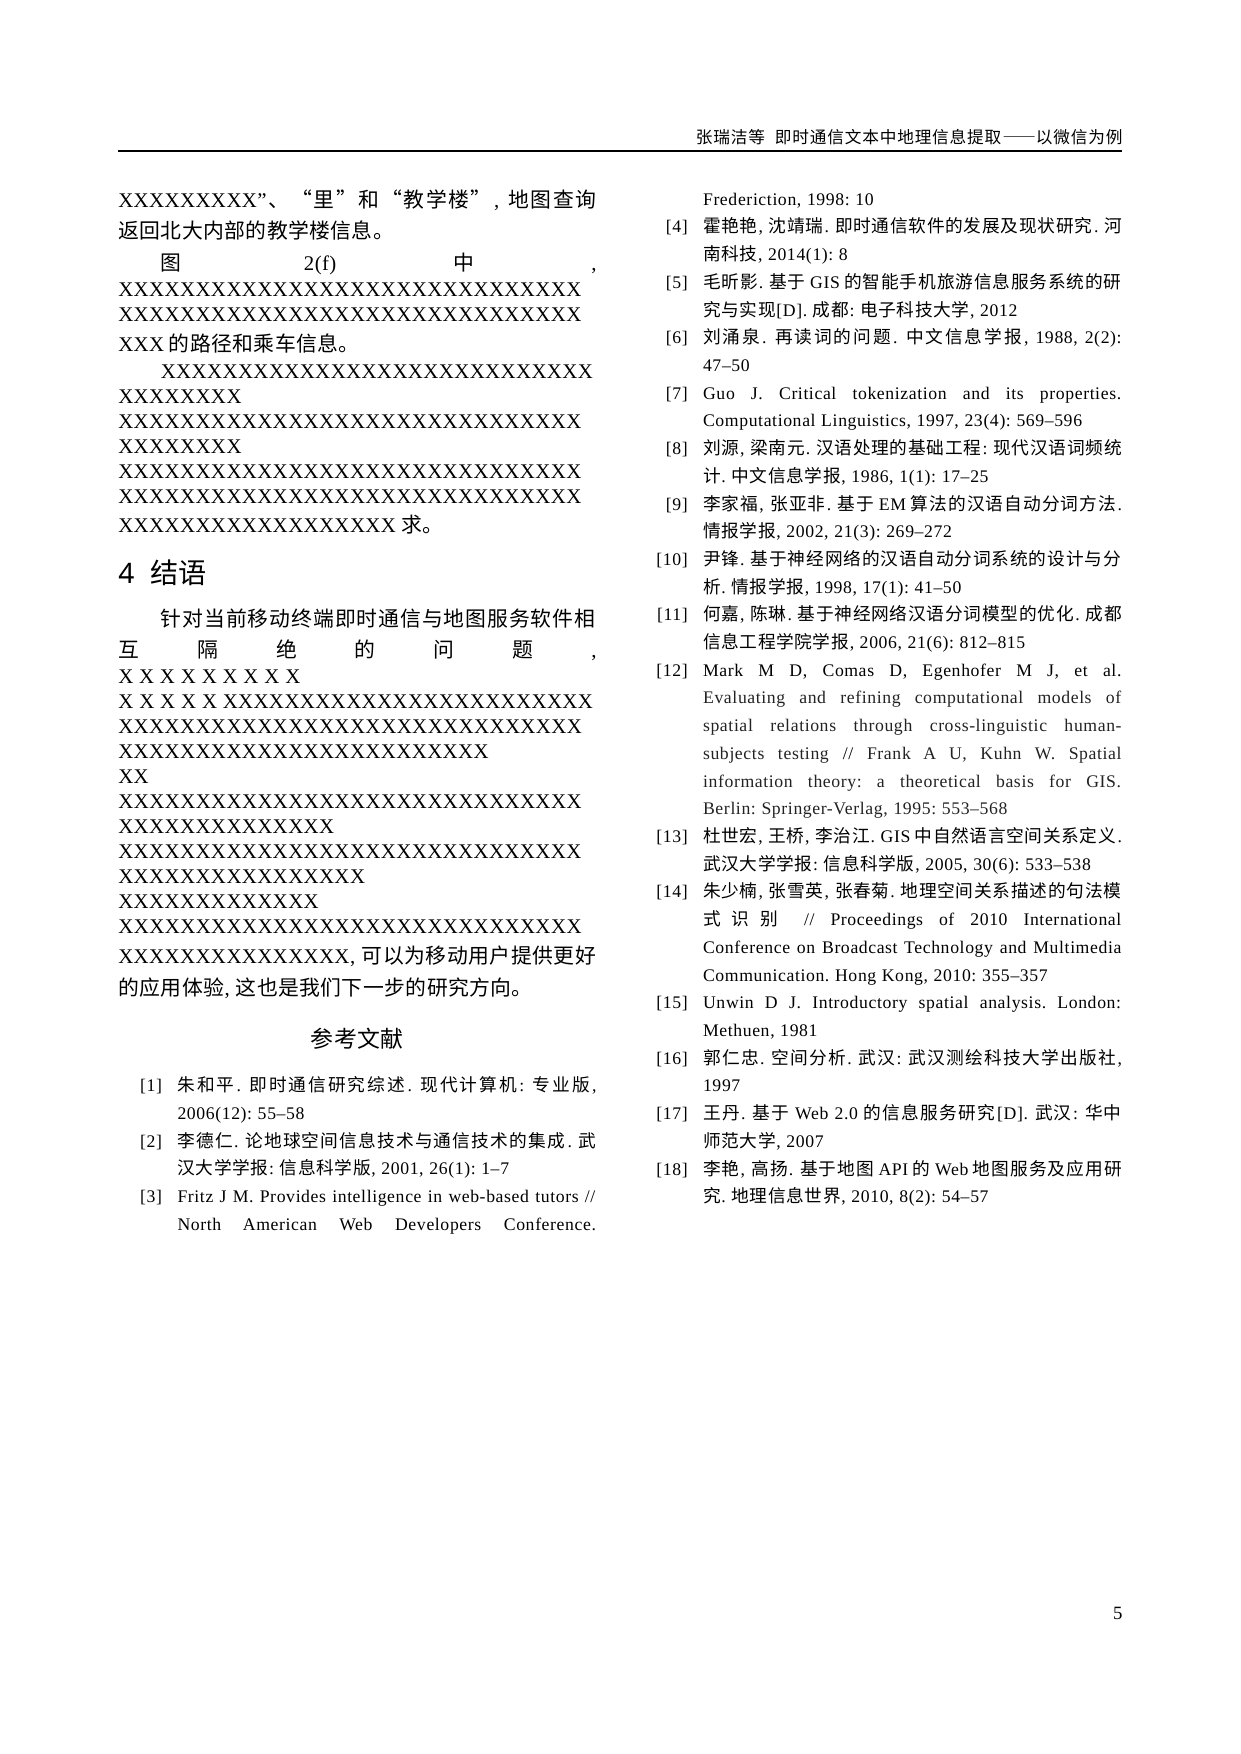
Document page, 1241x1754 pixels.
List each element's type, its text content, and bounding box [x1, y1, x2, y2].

text 毛昕影. 基于GIS的智能手机旅游信息服务系统的研究与实现[D]. 成都: 电子科技大学, 2012 [687, 266, 1122, 322]
text 刘涌泉. 再读词的问题. 中文信息学报, 1988, 2(2): 47–50 [687, 322, 1122, 377]
text 朱少楠, 张雪英, 张春菊. 地理空间关系描述的句法模式识别 // Proceedings of 2010 International Conference on Broadcast Technology and Multimedia Communication. Hong Kong, 2010: 355–357 [687, 876, 1122, 987]
text 参考文献 [118, 1021, 596, 1054]
text Fritz J M. Provides intelligence in web-based tutors // North American Web Developers Conference. Frederiction, 1998: 10 [162, 1180, 596, 1236]
text 4 结语 [118, 551, 596, 591]
text 刘源, 梁南元. 汉语处理的基础工程: 现代汉语词频统计. 中文信息学报, 1986, 1(1): 17–25 [687, 432, 1122, 488]
text 朱和平. 即时通信研究综述. 现代计算机: 专业版, 2006(12): 55–58 [162, 1069, 596, 1125]
text 图 2(e)中, XXXXXXXXXXXXXXXXXXXXXXXXXXXXXXXXXXXXXXX”、“里”和“教学楼”, 地图查询返回北大内部的教学楼信息。 [118, 183, 596, 245]
text 李艳, 高扬. 基于地图API的Web地图服务及应用研究. 地理信息世界, 2010, 8(2): 54–57 [687, 1153, 1122, 1208]
text 郭仁忠. 空间分析. 武汉: 武汉测绘科技大学出版社, 1997 [687, 1042, 1122, 1097]
text Fritz J M. Provides intelligence in web-based tutors // North American Web Developers Conference. Frederiction, 1998: 10 [687, 183, 1122, 211]
text 何嘉, 陈琳. 基于神经网络汉语分词模型的优化. 成都信息工程学院学报, 2006, 21(6): 812–815 [687, 599, 1122, 654]
text XXXXXXXXXXXXXXXXXXXXXXXXXXXXXXXXXXXX XXXXXXXXXXXXXXXXXXXXXXXXXXXXXXXXXXXXXX XXXXXXXXXXXXXXXXXXXXXXXXXXXXXXXXXXXXXXXXXXXXXXXXXXXXXXXXXXXXXXXXXXXXXXXXXXXXXX求。 [118, 358, 596, 539]
text 图 2(f)中, XXXXXXXXXXXXXXXXXXXXXXXXXXXXXXXXXXXXXXXXXXXXXXXXXXXXXXXXXXXXXXX的路径和乘车信息。 [118, 246, 596, 357]
text 尹锋. 基于神经网络的汉语自动分词系统的设计与分析. 情报学报, 1998, 17(1): 41–50 [687, 543, 1122, 599]
text Unwin D J. Introductory spatial analysis. London: Methuen, 1981 [687, 987, 1122, 1042]
text Guo J. Critical tokenization and its properties. Computational Linguistics, 1997, 23(4): 569–596 [687, 377, 1122, 432]
text 王丹. 基于 Web 2.0 的信息服务研究[D]. 武汉: 华中师范大学, 2007 [687, 1097, 1122, 1153]
text 李德仁. 论地球空间信息技术与通信技术的集成. 武汉大学学报: 信息科学版, 2001, 26(1): 1–7 [162, 1125, 596, 1180]
text 针对当前移动终端即时通信与地图服务软件相互隔绝的问题, XXXXXXXXXXXXXXXXXXXXXXXXXXXXXXXXXXXXXXXXXXXXXXXXXXXXXXXXXXXXXXXXXXXXXXXXXXXXXXXXXXXXXXXXXXXX XXXXXXXXXXXXXXXXXXXXXXXXXXXXXXXXXXXXXXXXXXXXXX XXXXXXXXXXXXXXXXXXXXXXXXXXXXXXXXXXXXXXXXXXXXXX XXXXXXXXXXXXXXXXXXXXXXXXXXXXXXXXXXXXXXXXXXXXXXXXXXXXXXXXXX, 可以为移动用户提供更好的应用体验, 这也是我们下一步的研究方向。 [118, 602, 596, 1001]
text 杜世宏, 王桥, 李治江. GIS中自然语言空间关系定义. 武汉大学学报: 信息科学版, 2005, 30(6): 533–538 [687, 820, 1122, 876]
text 霍艳艳, 沈靖瑞. 即时通信软件的发展及现状研究. 河南科技, 2014(1): 8 [687, 211, 1122, 266]
text 李家福, 张亚非. 基于EM算法的汉语自动分词方法. 情报学报, 2002, 21(3): 269–272 [687, 488, 1122, 543]
text Mark M D, Comas D, Egenhofer M J, et al. Evaluating and refining computational models of spatial relations through cross-linguistic human-subjects testing // Frank A U, Kuhn W. Spatial information theory: a theoretical basis for GIS. Berlin: Springer-Verlag, 1995: 553–568 [687, 654, 1122, 820]
